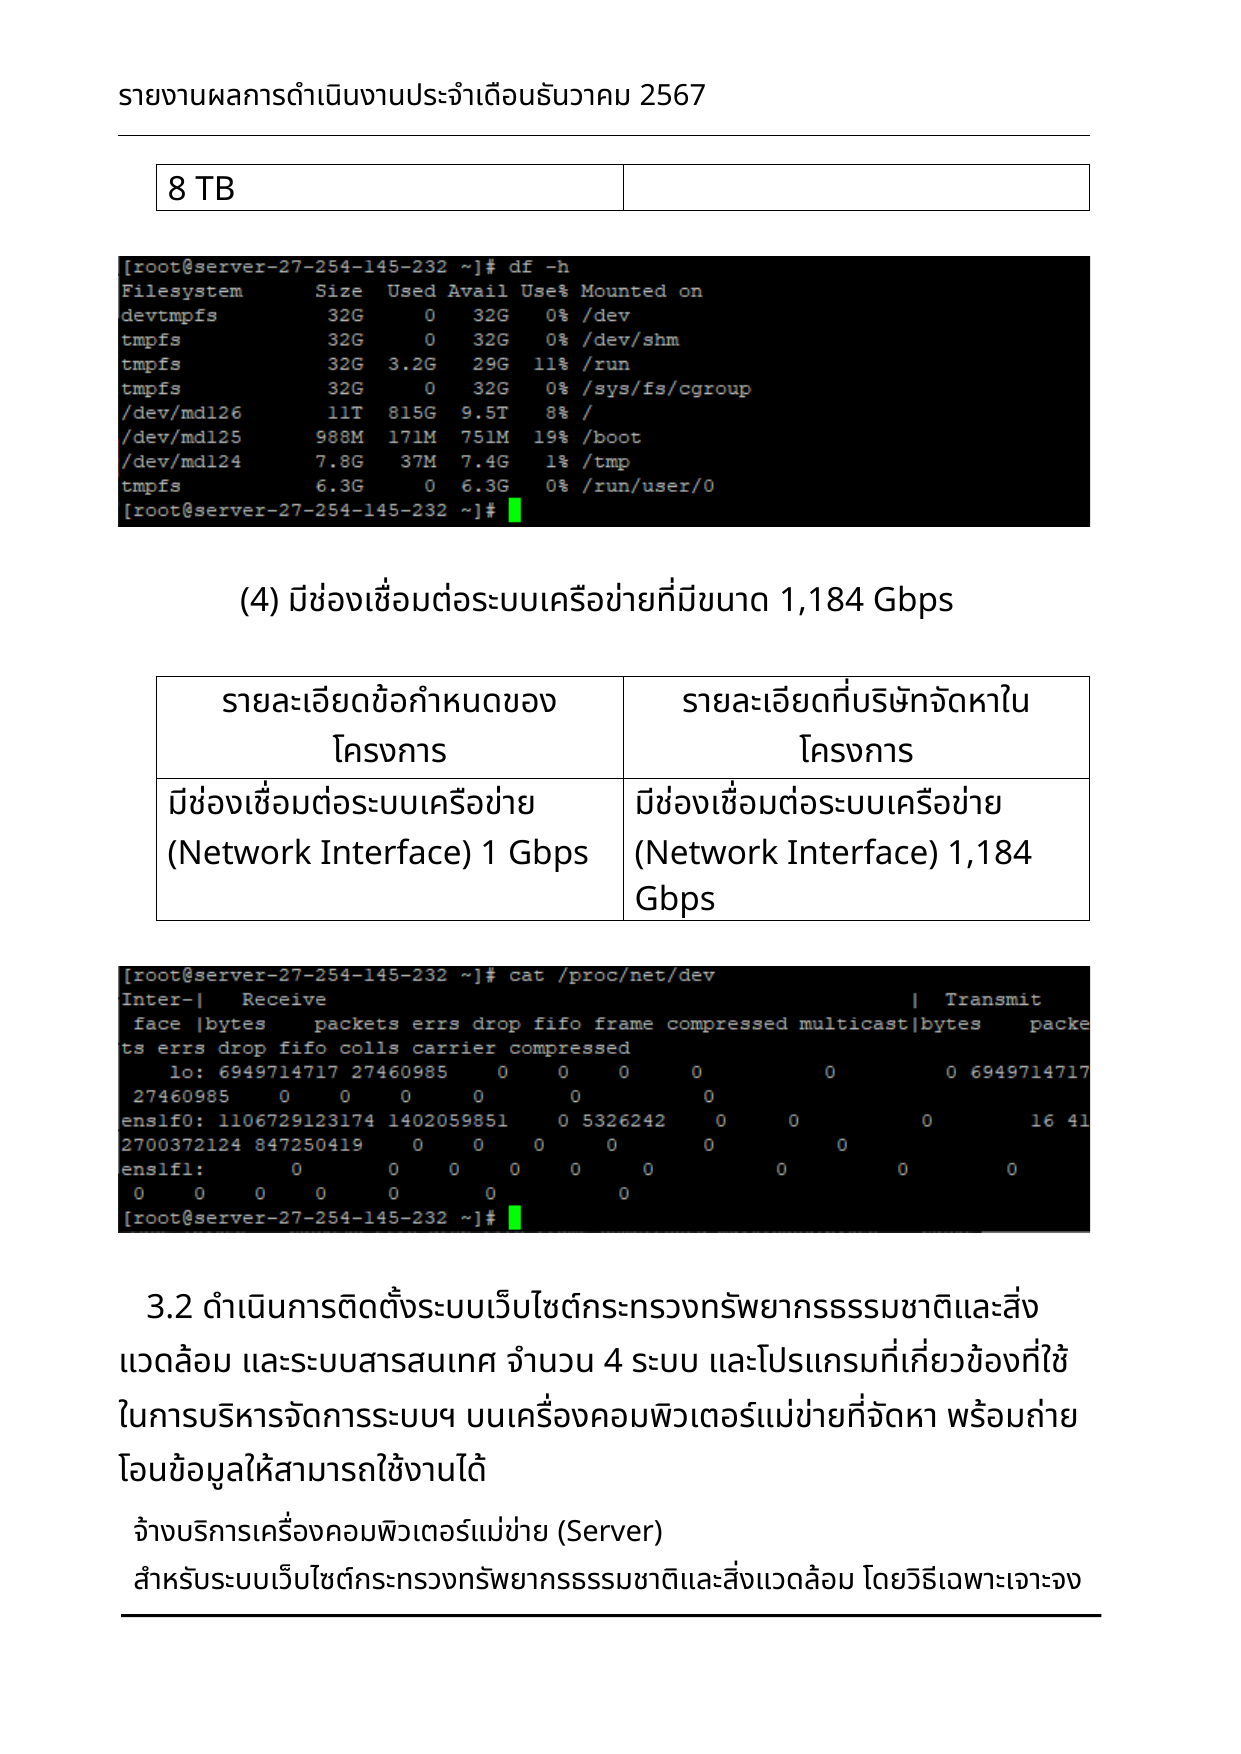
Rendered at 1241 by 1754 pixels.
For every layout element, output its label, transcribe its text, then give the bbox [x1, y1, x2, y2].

table_header รายละเอียดข้อกำหนดของโครงการ [157, 677, 623, 778]
table_cell มีช่องเชื่อมต่อระบบเครือข่าย (Network Interface) 1 Gbps [157, 779, 623, 920]
picture [118, 256, 1091, 527]
table_header รายละเอียดที่บริษัทจัดหาในโครงการ [624, 677, 1089, 778]
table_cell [157, 165, 623, 210]
picture [118, 966, 1091, 1233]
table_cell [624, 165, 1089, 210]
subtitle (4) มีช่องเชื่อมต่อระบบเครือข่ายที่มีขนาด 1,184 Gbps [118, 576, 1090, 626]
subtitle 3.2 ดำเนินการติดตั้งระบบเว็บไซต์กระทรวงทรัพยากรธรรมชาติและสิ่งแวดล้อม และระบบสารสนเทศ จำนวน 4 ระบบ และโปรแกรมที่เกี่ยวข้องที่ใช้ในการบริหารจัดการระบบฯ บนเครื่องคอมพิวเตอร์แม่ข่ายที่จัดหา พร้อมถ่ายโอนข้อมูลให้สามารถใช้งานได้ [118, 1282, 1090, 1496]
table_cell มีช่องเชื่อมต่อระบบเครือข่าย (Network Interface) 1,184 Gbps [624, 779, 1089, 920]
